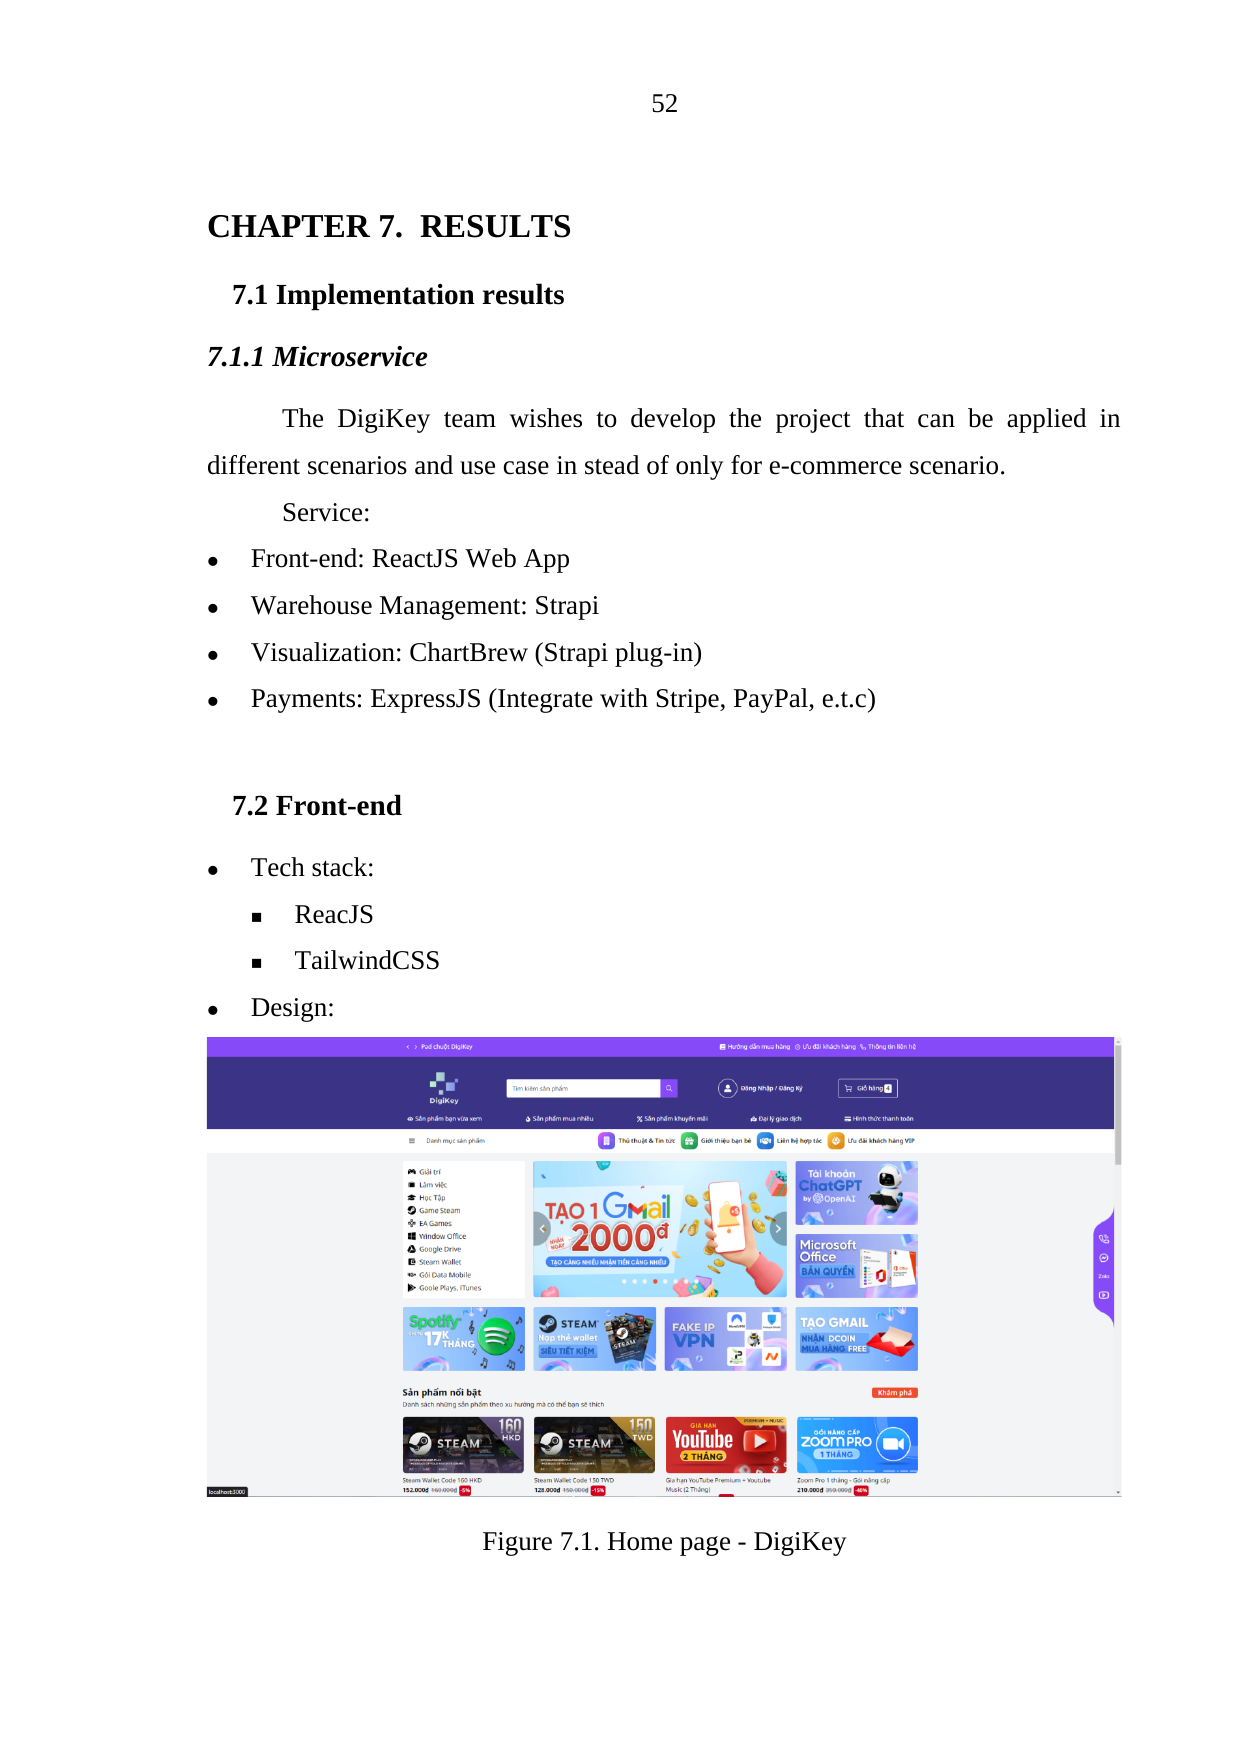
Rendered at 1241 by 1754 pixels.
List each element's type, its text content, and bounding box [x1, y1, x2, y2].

text Service: [207, 496, 1122, 527]
subtitle Implementation results [232, 277, 1122, 310]
picture [206, 1037, 1122, 1497]
subtitle Microservice [207, 339, 1122, 373]
list Visualization: ChartBrew (Strapi plug-in) [207, 636, 1122, 667]
list TailwindCSS [251, 944, 1122, 976]
list ReacJS [251, 898, 1122, 929]
list Front-end: ReactJS Web App [207, 542, 1122, 573]
subtitle RESULTS [207, 207, 1122, 245]
list Tech stack: [207, 851, 1122, 882]
subtitle Front-end [232, 788, 1122, 822]
text The DigiKey team wishes to develop the project that can be applied in different scenarios and use case in stead of only for e-commerce scenario. [207, 402, 1122, 480]
list Payments: ExpressJS (Integrate with Stripe, PayPal, e.t.c) [207, 682, 1122, 713]
list Design: [207, 991, 1122, 1022]
list Warehouse Management: Strapi [207, 589, 1122, 620]
text Figure 7.1. Home page - DigiKey [207, 1525, 1122, 1556]
